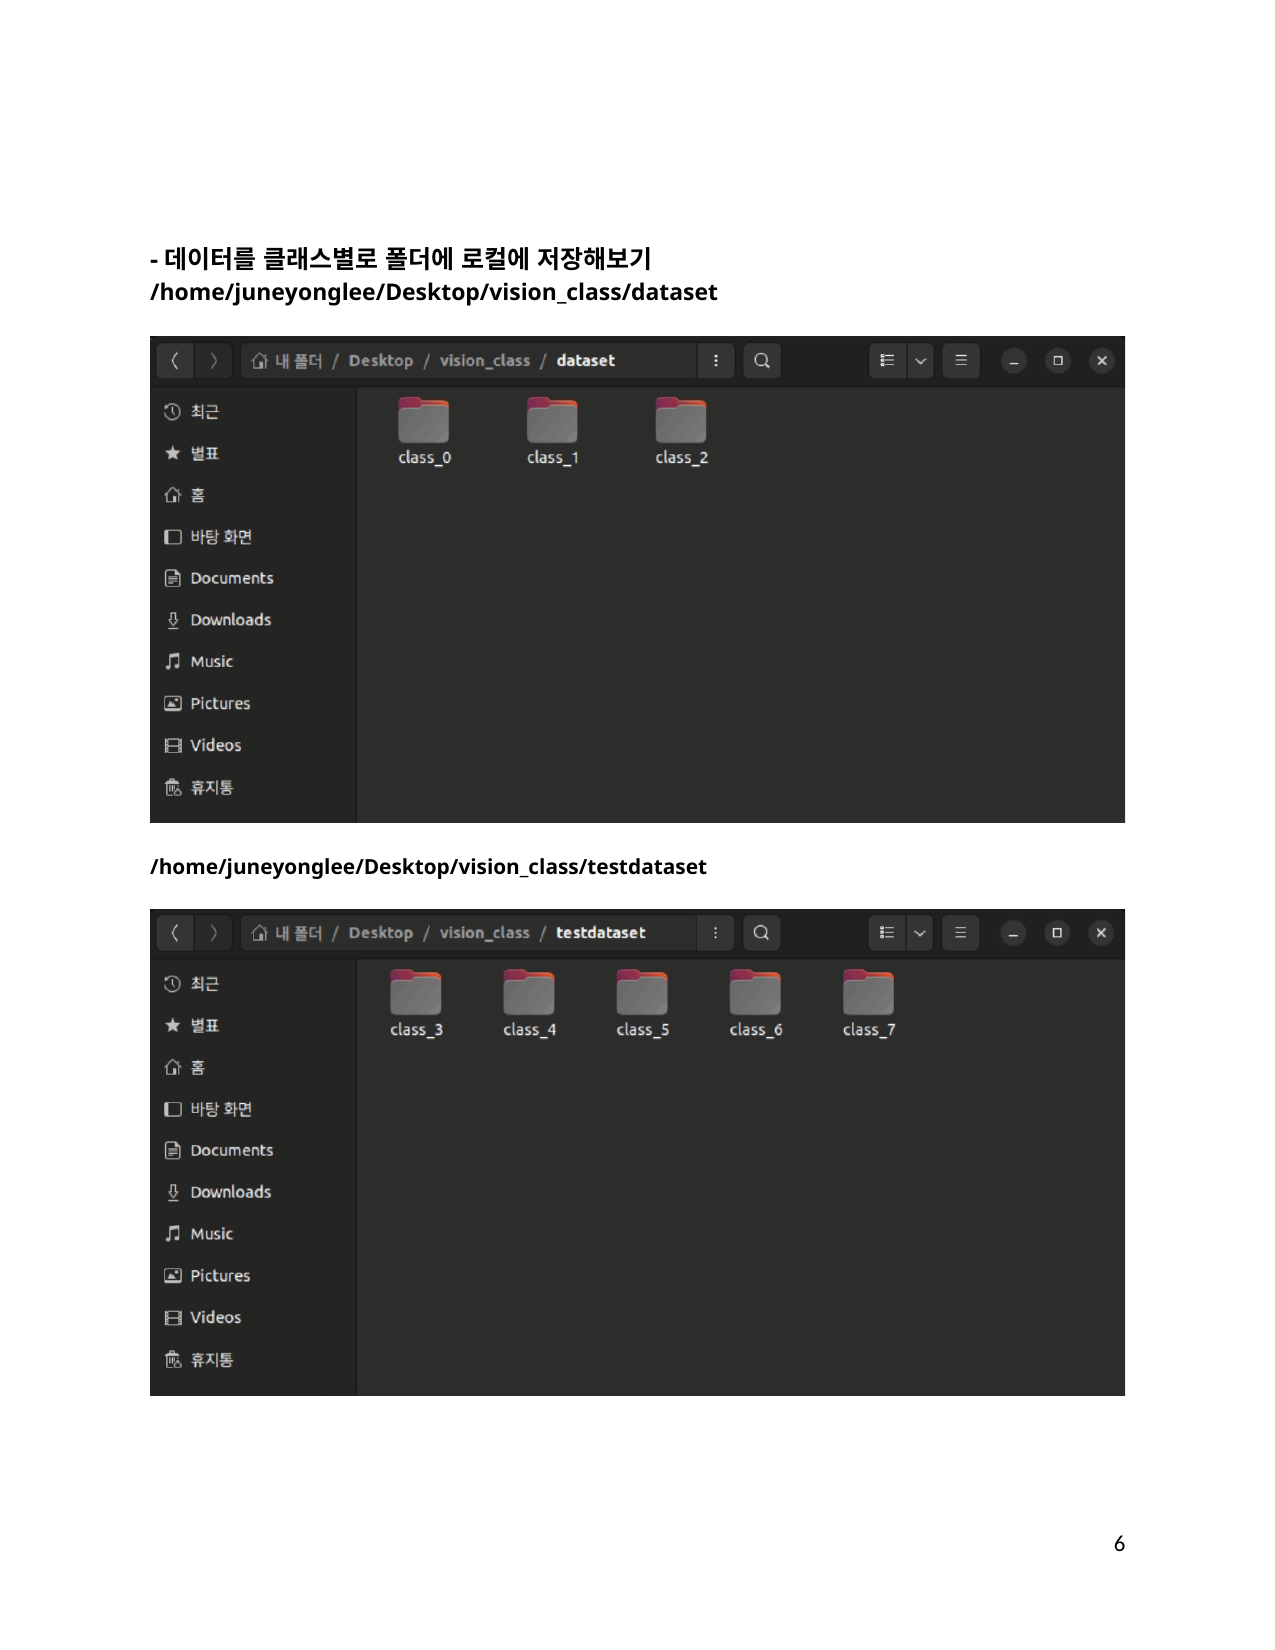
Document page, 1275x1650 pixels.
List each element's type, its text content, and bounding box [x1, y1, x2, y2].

text - 데이터를 클래스별로 폴더에 로컬에 저장해보기 [150, 240, 1125, 276]
picture [150, 909, 1125, 1396]
text /home/juneyonglee/Desktop/vision_class/dataset [150, 276, 1125, 307]
picture [150, 336, 1125, 823]
text /home/juneyonglee/Desktop/vision_class/testdataset [150, 852, 1125, 881]
